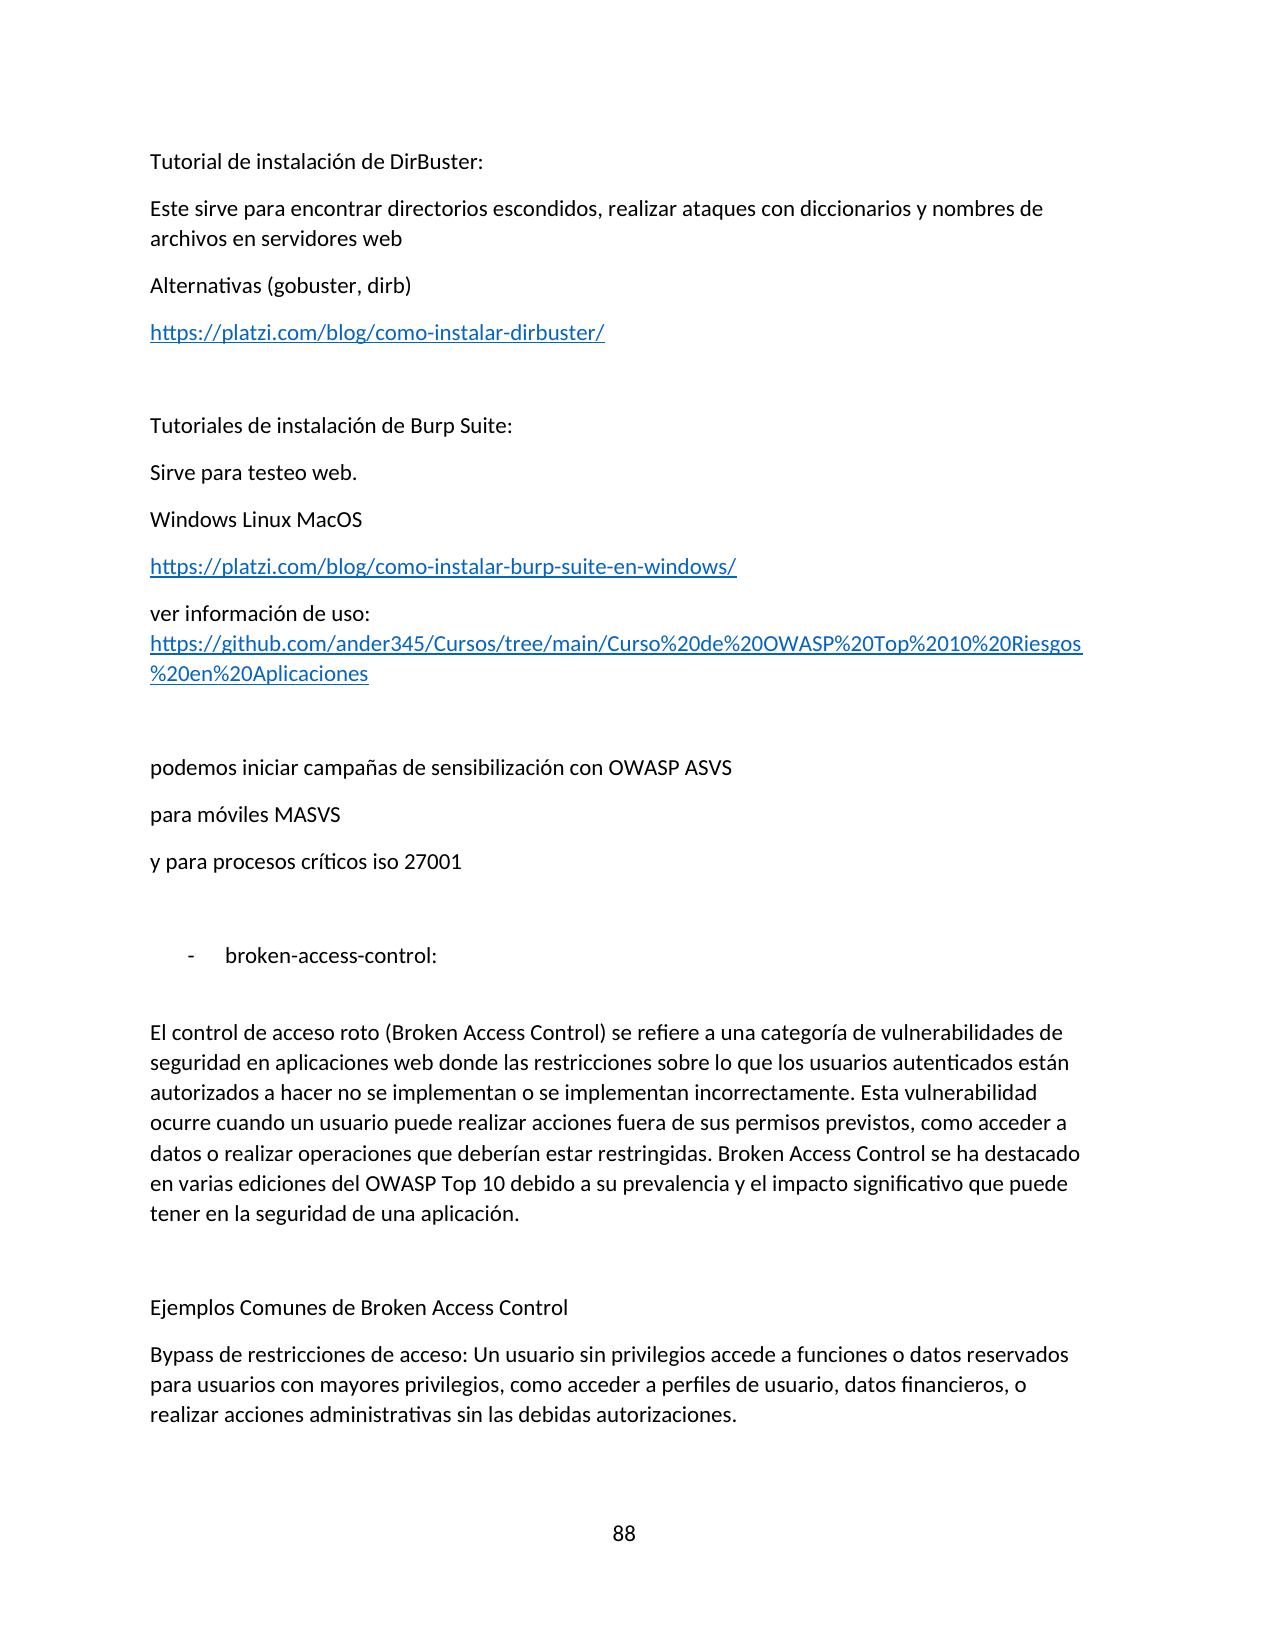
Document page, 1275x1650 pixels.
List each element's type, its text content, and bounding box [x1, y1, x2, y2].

text podemos iniciar campañas de sensibilización con OWASP ASVS [150, 753, 1098, 781]
text Este sirve para encontrar directorios escondidos, realizar ataques con diccionarios y nombres de archivos en servidores web [150, 194, 1098, 252]
text ver información de uso: https://github.com/ander345/Cursos/tree/main/Curso%20de%20OWASP%20Top%2010%20Riesgos%20en%20Aplicaciones [150, 599, 1098, 687]
text Bypass de restricciones de acceso: Un usuario sin privilegios accede a funciones o datos reservados para usuarios con mayores privilegios, como acceder a perfiles de usuario, datos financieros, o realizar acciones administrativas sin las debidas autorizaciones. [150, 1340, 1098, 1428]
text El control de acceso roto (Broken Access Control) se refiere a una categoría de vulnerabilidades de seguridad en aplicaciones web donde las restricciones sobre lo que los usuarios autenticados están autorizados a hacer no se implementan o se implementan incorrectamente. Esta vulnerabilidad ocurre cuando un usuario puede realizar acciones fuera de sus permisos previstos, como acceder a datos o realizar operaciones que deberían estar restringidas. Broken Access Control se ha destacado en varias ediciones del OWASP Top 10 debido a su prevalencia y el impacto significativo que puede tener en la seguridad de una aplicación. [150, 1018, 1098, 1227]
list broken-access-control: [187, 941, 1098, 969]
text Windows Linux MacOS [150, 505, 1098, 533]
text Ejemplos Comunes de Broken Access Control [150, 1293, 1098, 1321]
text Alternativas (gobuster, dirb) [150, 271, 1098, 299]
text https://platzi.com/blog/como-instalar-burp-suite-en-windows/ [150, 552, 1098, 580]
text https://platzi.com/blog/como-instalar-dirbuster/ [150, 318, 1098, 346]
text Sirve para testeo web. [150, 458, 1098, 486]
text para móviles MASVS [150, 800, 1098, 828]
text Tutoriales de instalación de Burp Suite: [150, 412, 1098, 439]
text Tutorial de instalación de DirBuster: [150, 147, 1098, 175]
text y para procesos críticos iso 27001 [150, 847, 1098, 875]
